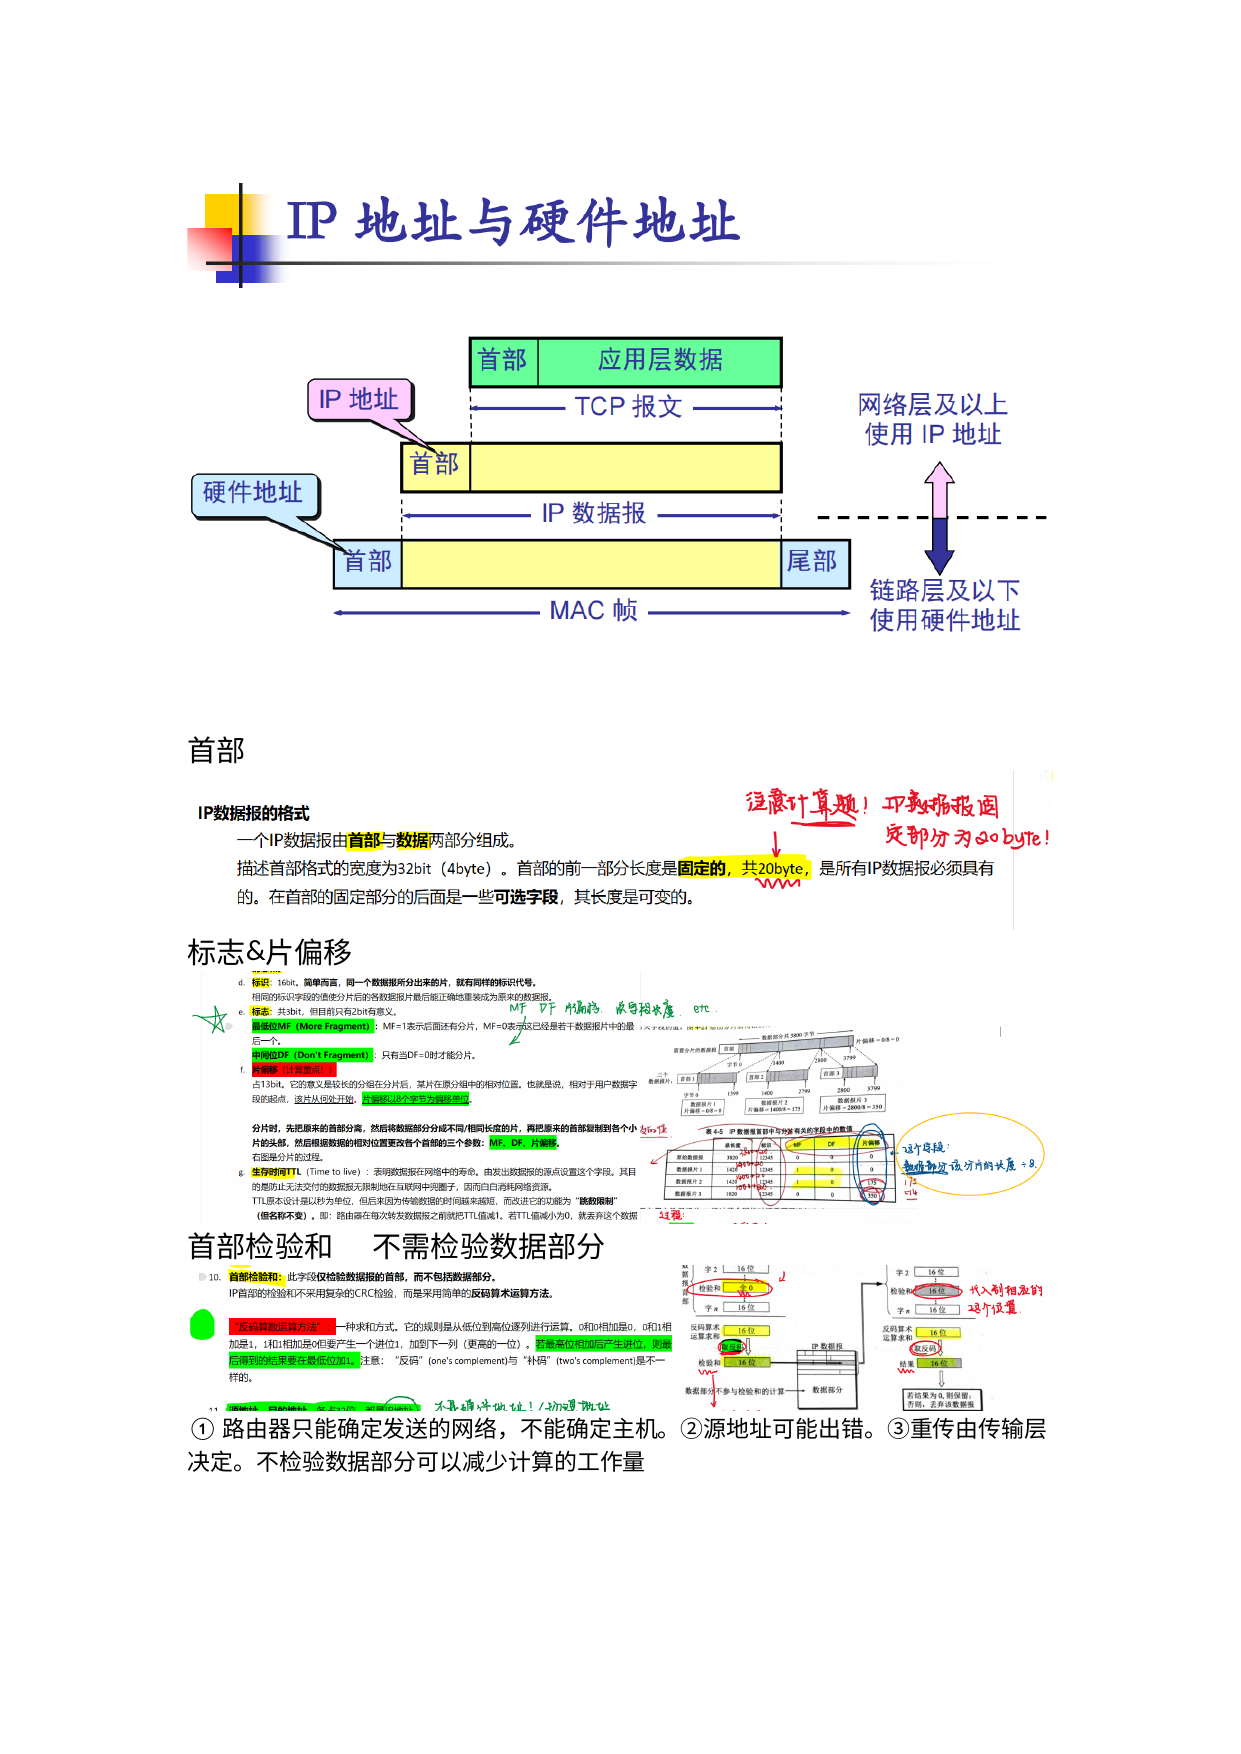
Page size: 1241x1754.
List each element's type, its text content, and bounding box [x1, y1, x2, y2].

text 标志&片偏移 [187, 930, 1053, 971]
picture [187, 1265, 1054, 1411]
picture [187, 770, 1054, 930]
text 首部检验和 不需检验数据部分 [187, 1224, 1053, 1265]
text 首部 [187, 728, 1053, 770]
picture [187, 971, 1054, 1224]
text ①路由器只能确定发送的网络，不能确定主机。②源地址可能出错。③重传由传输层决定。不检验数据部分可以减少计算的工作量 [187, 1411, 1053, 1477]
picture [187, 150, 1054, 728]
